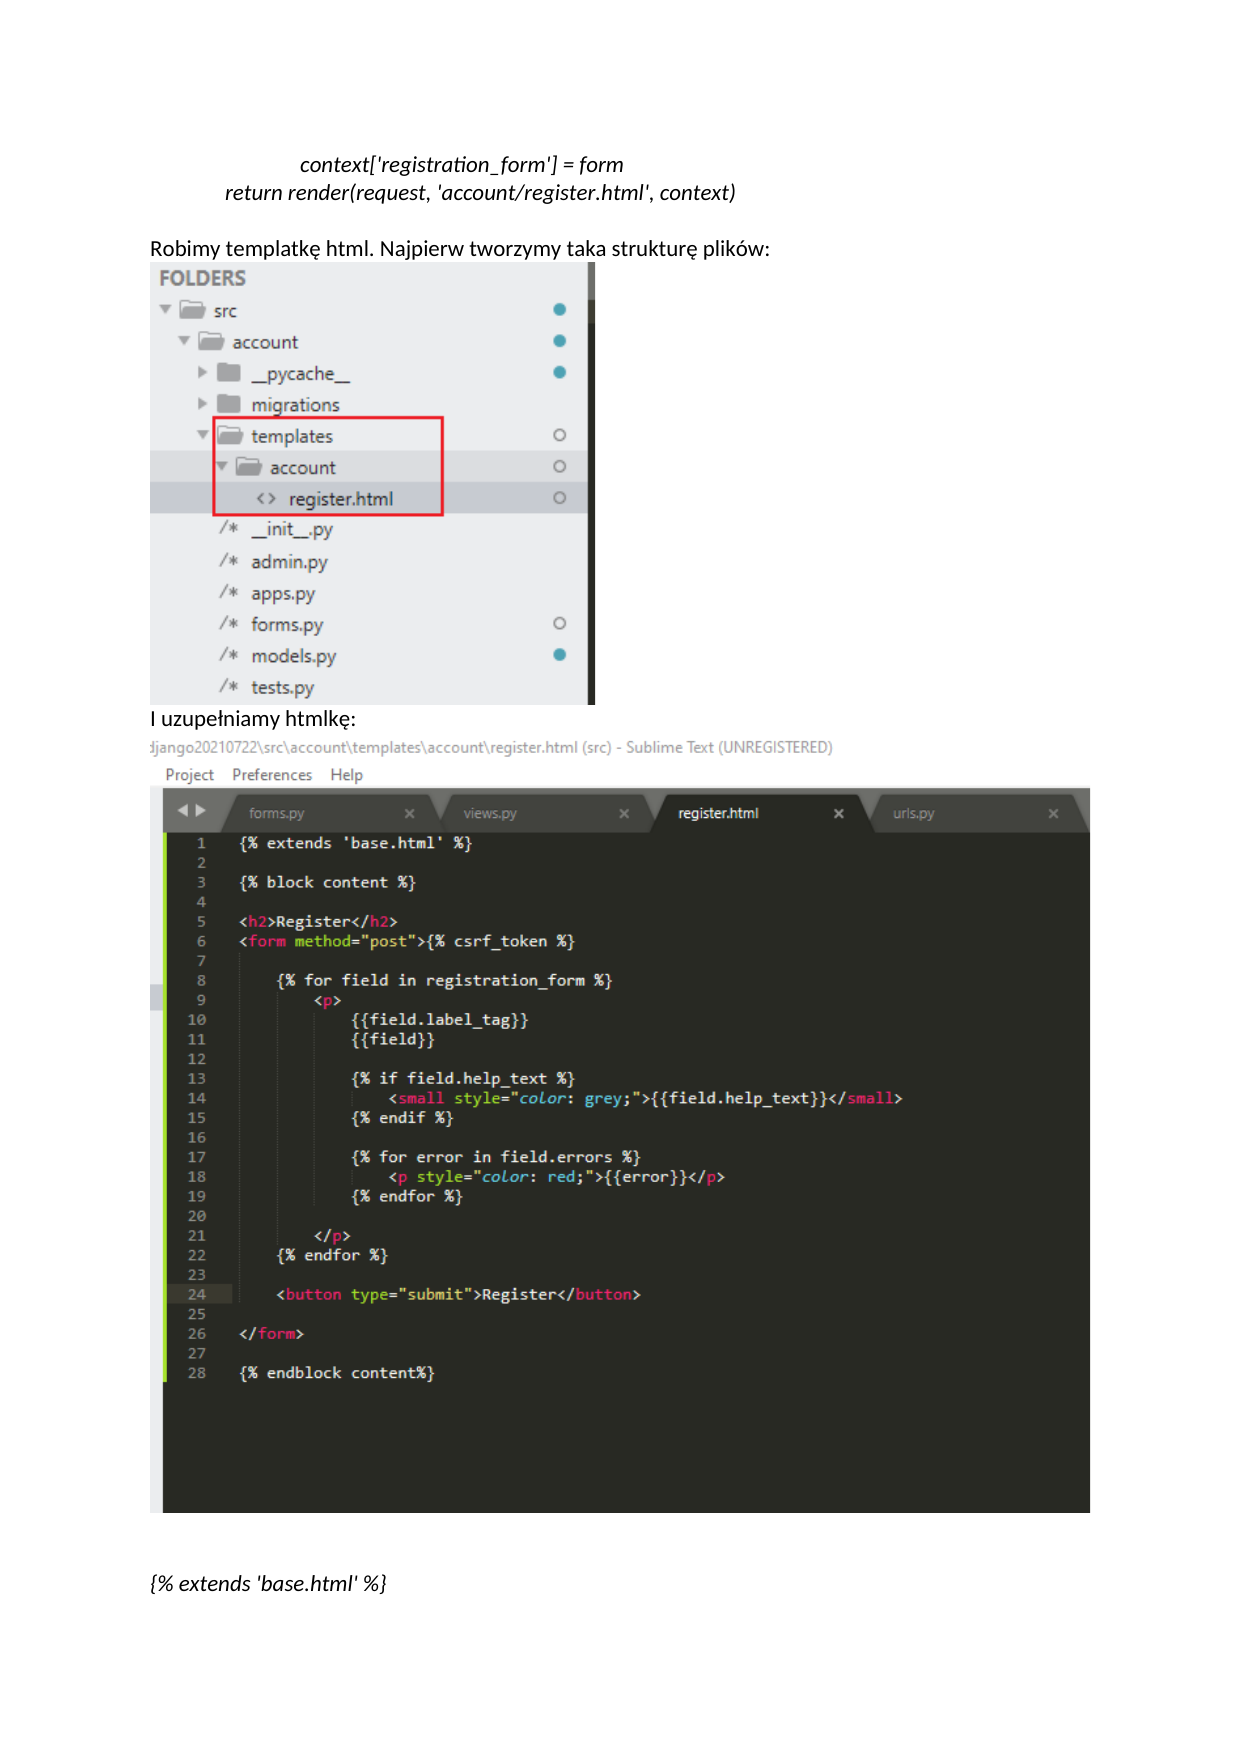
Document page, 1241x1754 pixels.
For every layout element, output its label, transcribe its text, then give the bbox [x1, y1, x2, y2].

picture [150, 262, 596, 705]
text context['registration_form'] = form [150, 150, 1090, 178]
text {% extends 'base.html' %} [150, 1569, 1090, 1597]
text I uzupełniamy htmlkę: [150, 704, 1090, 732]
text return render(request, 'account/register.html', context) [150, 178, 1090, 206]
text Robimy templatkę html. Najpierw tworzymy taka strukturę plików: [150, 234, 1090, 262]
picture [150, 732, 1091, 1513]
